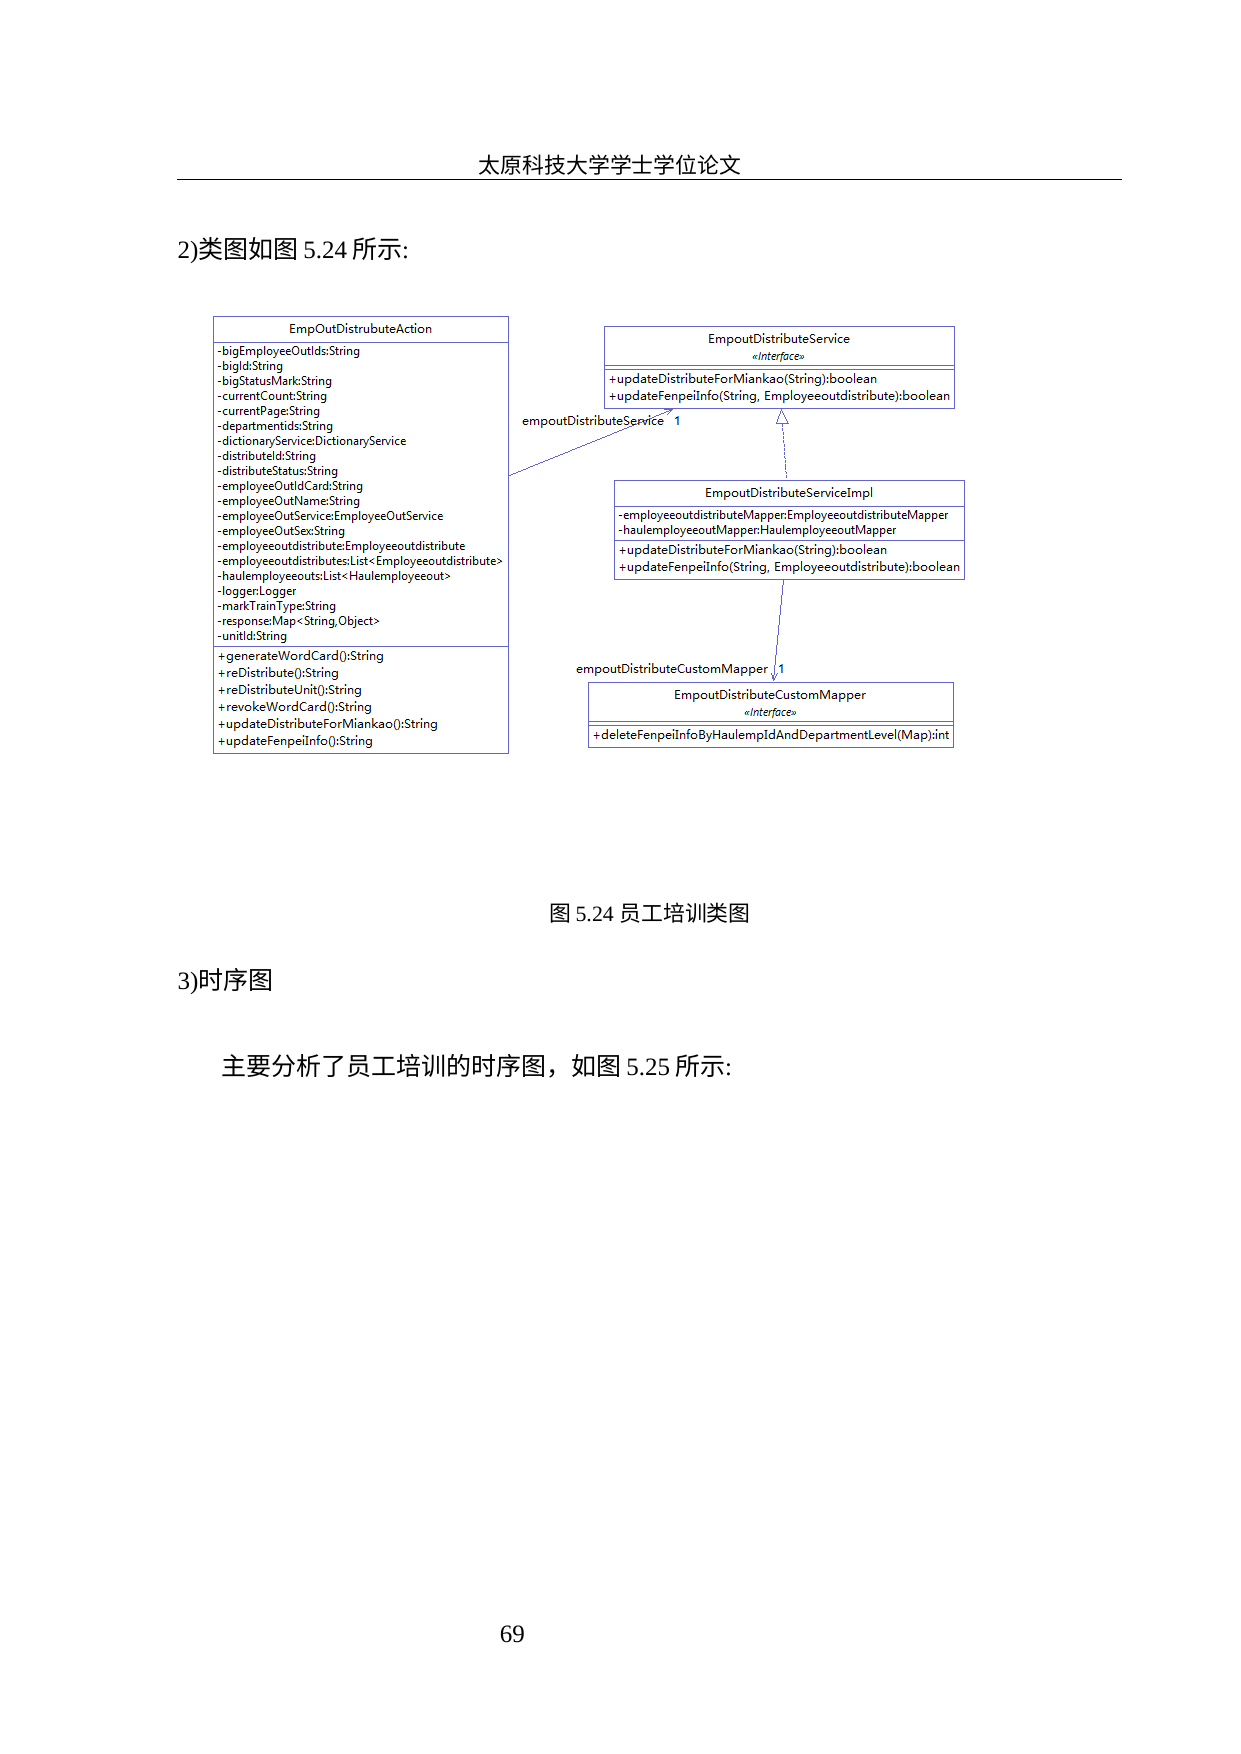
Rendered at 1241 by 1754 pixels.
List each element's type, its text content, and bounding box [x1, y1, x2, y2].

text 2)类图如图5.24所示: [177, 213, 1122, 281]
text 图5.24 员工培训类图 [177, 895, 1122, 929]
text 3)时序图 [177, 944, 1122, 1013]
text 主要分析了员工培训的时序图，如图5.25所示: [177, 1031, 1122, 1099]
picture [177, 281, 1123, 870]
